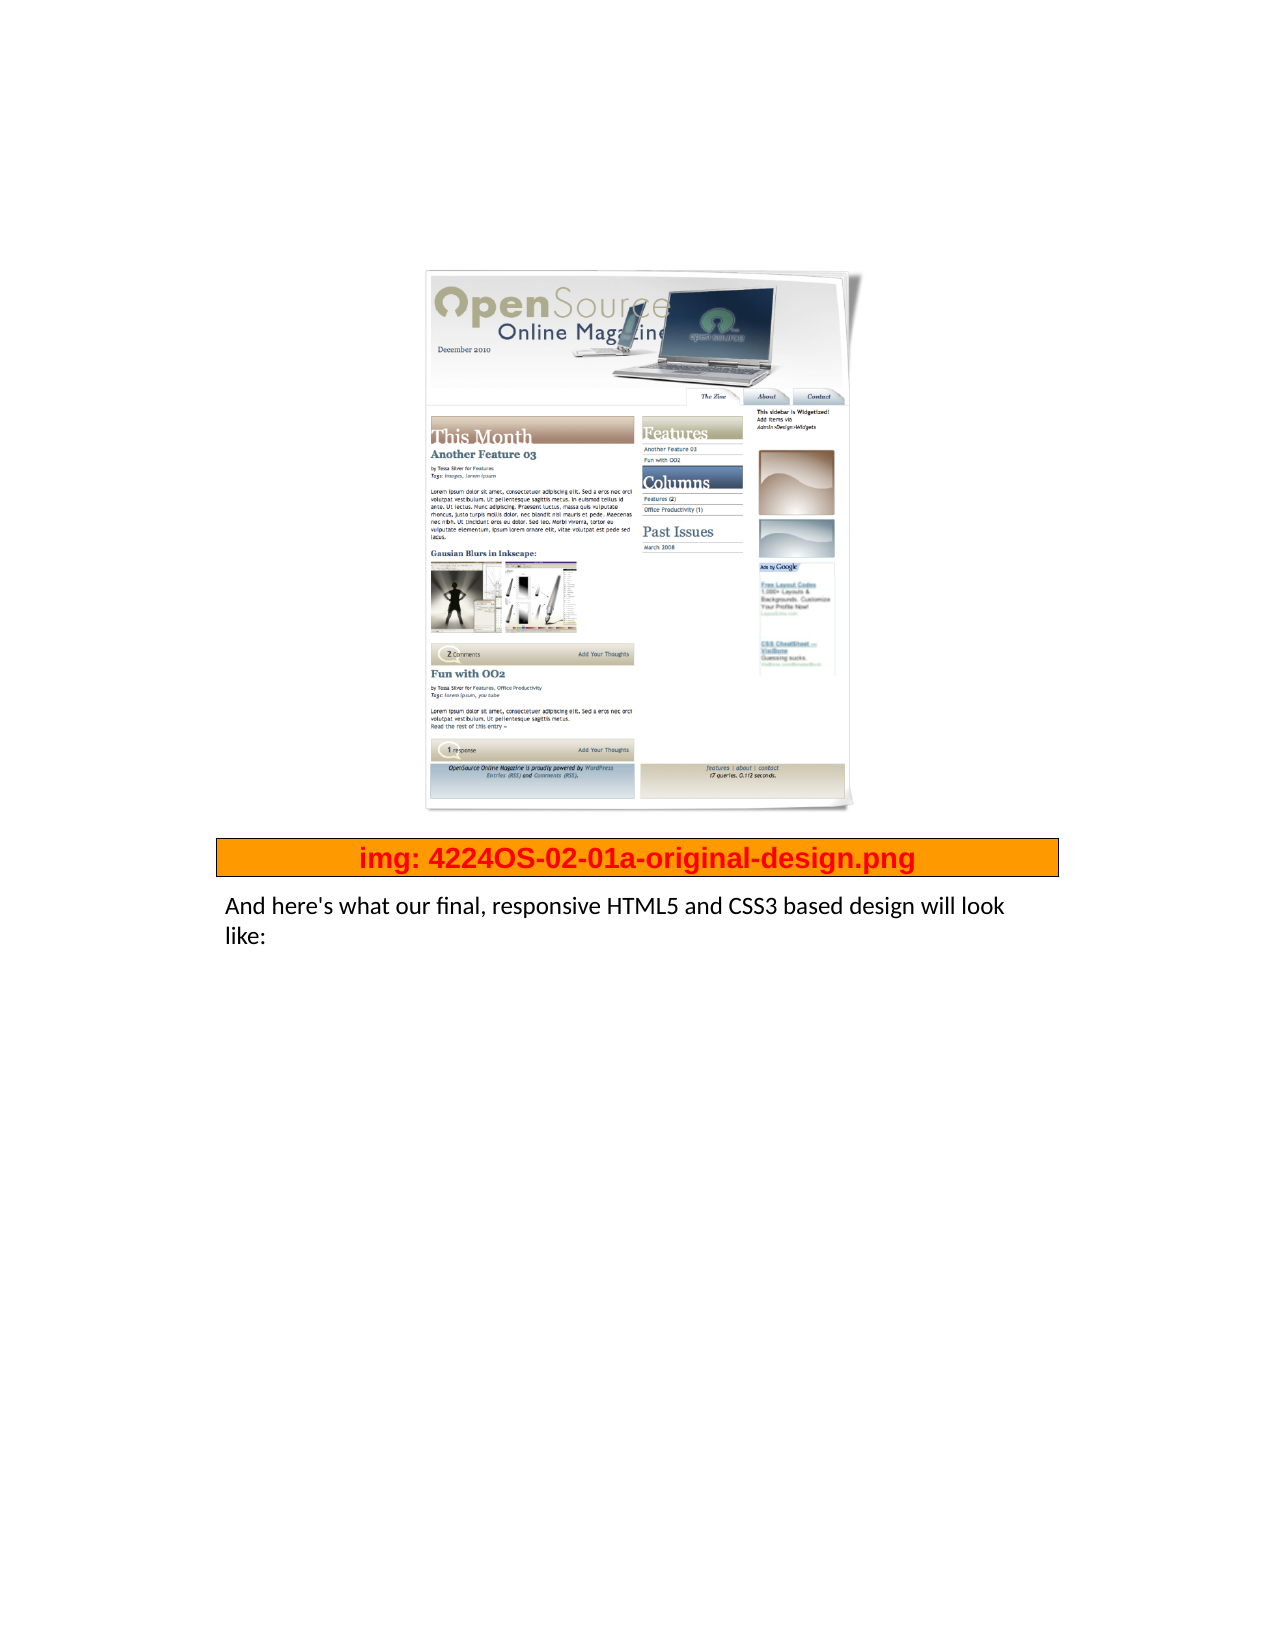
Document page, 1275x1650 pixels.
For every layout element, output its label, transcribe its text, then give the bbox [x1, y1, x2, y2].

text img: 4224OS-02-01a-original-design.png [217, 839, 1058, 876]
picture [354, 265, 921, 813]
text And here's what our final, responsive HTML5 and CSS3 based design will look like: [225, 890, 1050, 951]
